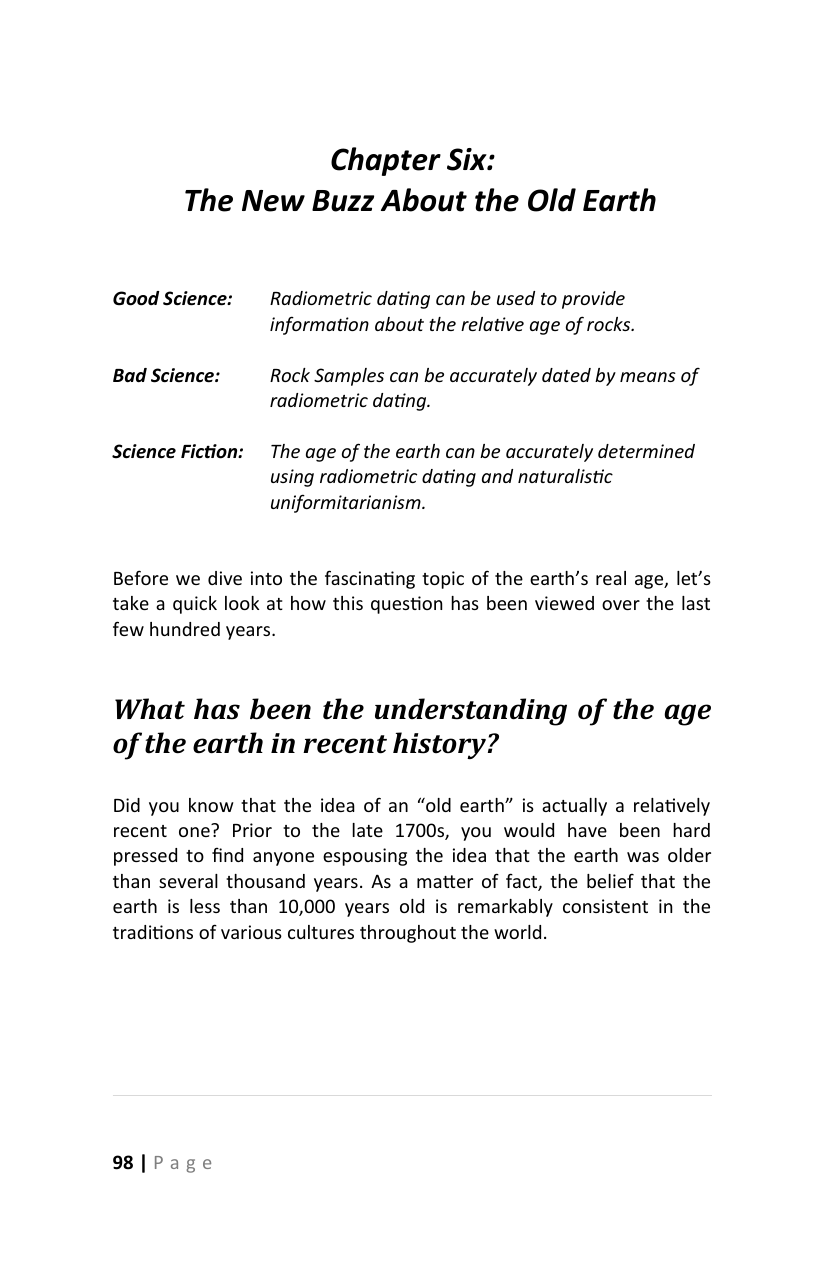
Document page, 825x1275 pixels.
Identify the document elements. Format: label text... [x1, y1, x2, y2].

table_cell Science Fiction: [101, 438, 258, 540]
subtitle Chapter Six: The New Buzz About the Old Earth [112, 138, 712, 260]
table_header Good Science: [101, 286, 258, 362]
table_cell Bad Science: [101, 362, 258, 438]
table_cell The age of the earth can be accurately determined using radiometric dating and naturalistic uniformitarianism. [258, 438, 724, 540]
subtitle What has been the understanding of the age of the earth in recent history? [112, 692, 712, 760]
table_header Radiometric dating can be used to provide information about the relative age of rocks. [258, 286, 724, 362]
table_cell Rock Samples can be accurately dated by means of radiometric dating. [258, 362, 724, 438]
text Before we dive into the fascinating topic of the earth’s real age, let’s take a quick look at how this question has been viewed over the last few hundred years. [112, 540, 712, 641]
text Did you know that the idea of an “old earth” is actually a relatively recent one? Prior to the late 1700s, you would have been hard pressed to find anyone espousing the idea that the earth was older than several thousand years. As a matter of fact, the belief that the earth is less than 10,000 years old is remarkably consistent in the traditions of various cultures throughout the world. [112, 766, 712, 944]
